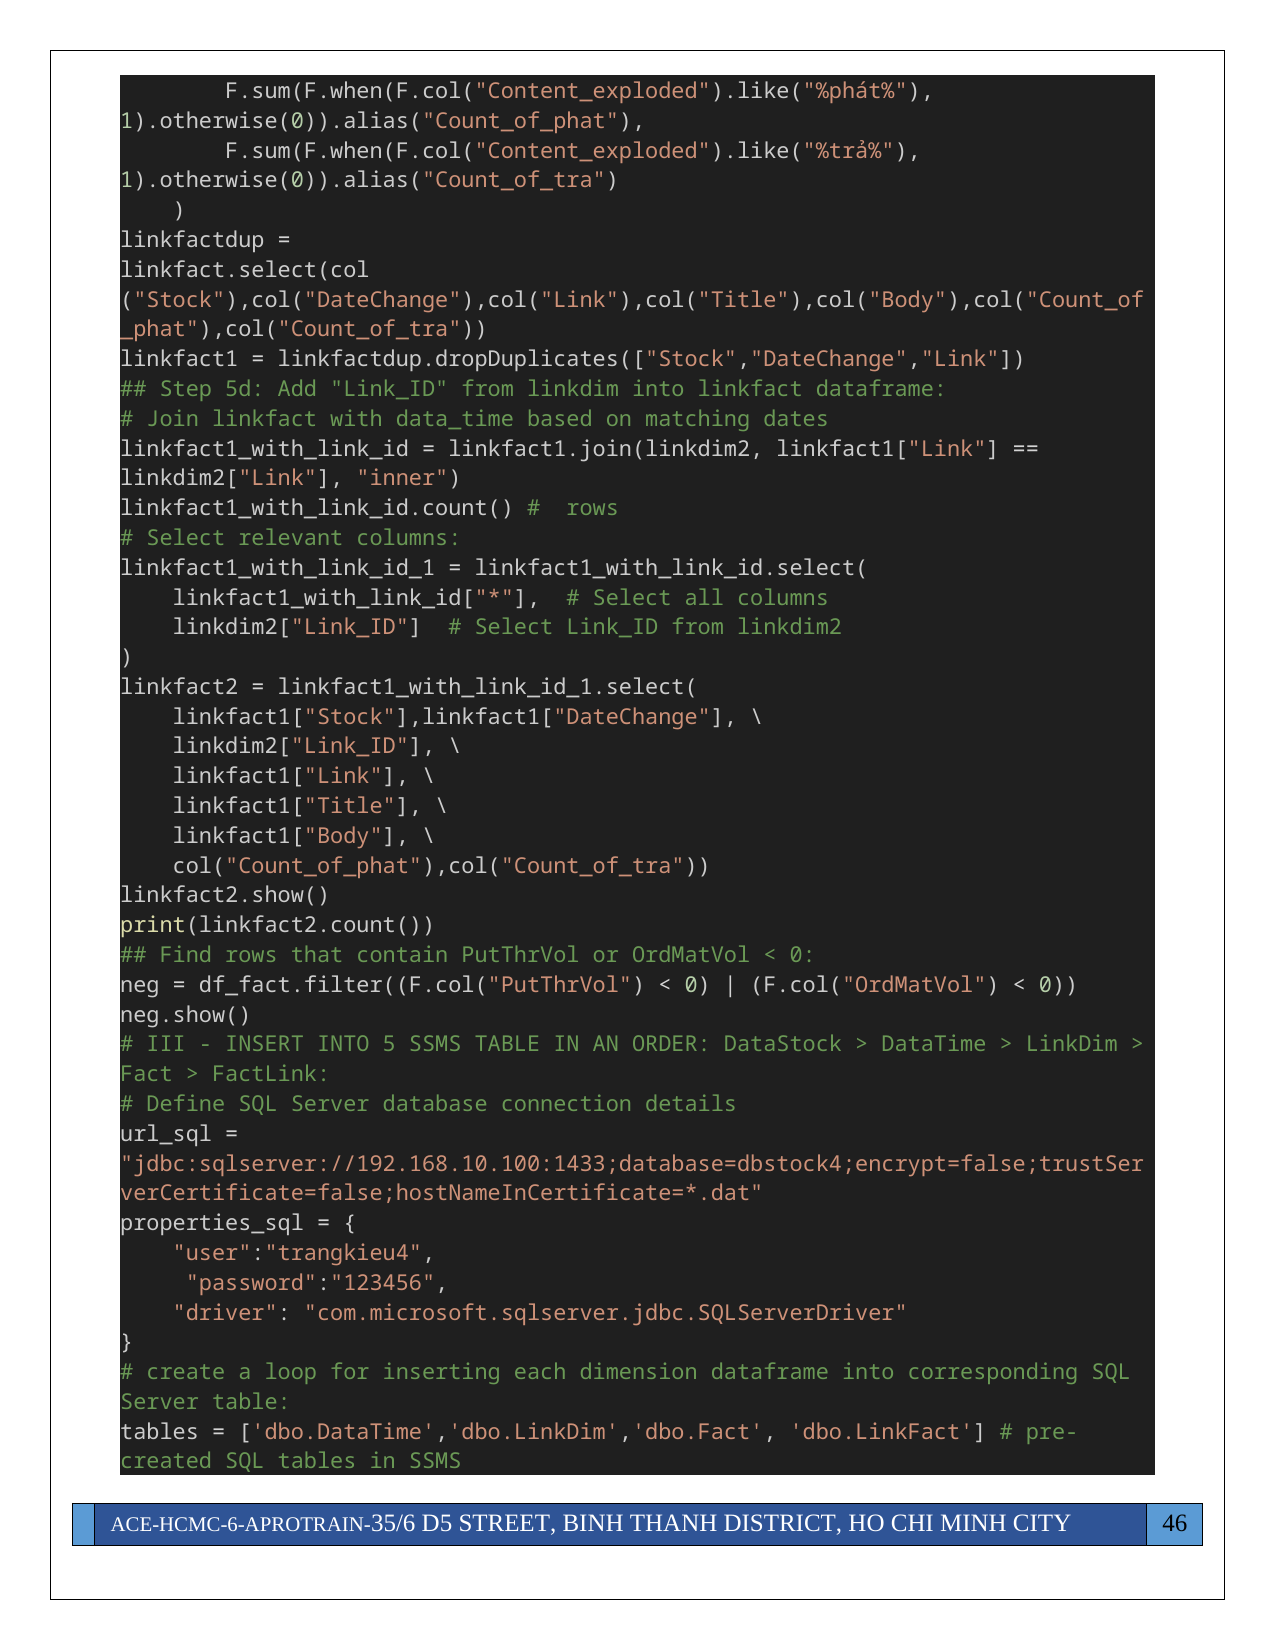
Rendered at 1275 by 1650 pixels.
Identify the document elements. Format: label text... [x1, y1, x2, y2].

text ## Find rows that contain PutThrVol or OrdMatVol < 0: [120, 939, 1155, 969]
text linkfact1["Body"], \ [120, 820, 1155, 849]
text # Join linkfact with data_time based on matching dates [120, 403, 1155, 432]
text linkdim2["Link_ID"], \ [120, 730, 1155, 760]
text linkfact2.show() [120, 879, 1155, 909]
text linkfact1_with_link_id = linkfact1.join(linkdim2, linkfact1["Link"] == linkdim2["Link"], "inner") [120, 432, 1155, 492]
text linkfact1["Link"], \ [120, 760, 1155, 790]
text # III - INSERT INTO 5 SSMS TABLE IN AN ORDER: DataStock > DataTime > LinkDim > Fact > FactLink: [120, 1028, 1155, 1088]
text F.sum(F.when(F.col("Content_exploded").like("%trả%"), 1).otherwise(0)).alias("Count_of_tra") [120, 134, 1155, 194]
text linkfact1_with_link_id["*"], # Select all columns [120, 581, 1155, 611]
text neg = df_fact.filter((F.col("PutThrVol") < 0) | (F.col("OrdMatVol") < 0)) [120, 969, 1155, 998]
text linkfact1_with_link_id_1 = linkfact1_with_link_id.select( [120, 552, 1155, 581]
text # create a loop for inserting each dimension dataframe into corresponding SQL Server table: [120, 1356, 1155, 1416]
text } [120, 1326, 1155, 1356]
text ## Step 5d: Add "Link_ID" from linkdim into linkfact dataframe: [120, 373, 1155, 403]
text # Define SQL Server database connection details [120, 1088, 1155, 1118]
text linkfact1["Title"], \ [120, 790, 1155, 820]
text "driver": "com.microsoft.sqlserver.jdbc.SQLServerDriver" [120, 1296, 1155, 1326]
text ) [120, 641, 1155, 671]
text F.sum(F.when(F.col("Content_exploded").like("%phát%"), 1).otherwise(0)).alias("Count_of_phat"), [120, 75, 1155, 134]
text ) [120, 194, 1155, 224]
text tables = ['dbo.DataTime','dbo.LinkDim','dbo.Fact', 'dbo.LinkFact'] # pre-created SQL tables in SSMS [120, 1416, 1155, 1475]
text linkfact1_with_link_id.count() # rows [120, 492, 1155, 522]
text url_sql = "jdbc:sqlserver://192.168.10.100:1433;database=dbstock4;encrypt=false;trustServerCertificate=false;hostNameInCertificate=*.dat" [120, 1118, 1155, 1207]
text linkfact1 = linkfactdup.dropDuplicates(["Stock","DateChange","Link"]) [120, 343, 1155, 373]
text linkdim2["Link_ID"] # Select Link_ID from linkdim2 [120, 611, 1155, 641]
text neg.show() [120, 998, 1155, 1028]
text linkfact1["Stock"],linkfact1["DateChange"], \ [120, 701, 1155, 730]
text linkfact2 = linkfact1_with_link_id_1.select( [120, 671, 1155, 701]
text col("Count_of_phat"),col("Count_of_tra")) [120, 849, 1155, 879]
text properties_sql = { [120, 1207, 1155, 1237]
text linkfactdup = linkfact.select(col("Stock"),col("DateChange"),col("Link"),col("Title"),col("Body"),col("Count_of_phat"),col("Count_of_tra")) [120, 224, 1155, 343]
text print(linkfact2.count()) [120, 909, 1155, 939]
text # Select relevant columns: [120, 522, 1155, 552]
text "user":"trangkieu4", [120, 1237, 1155, 1267]
text "password":"123456", [120, 1267, 1155, 1296]
